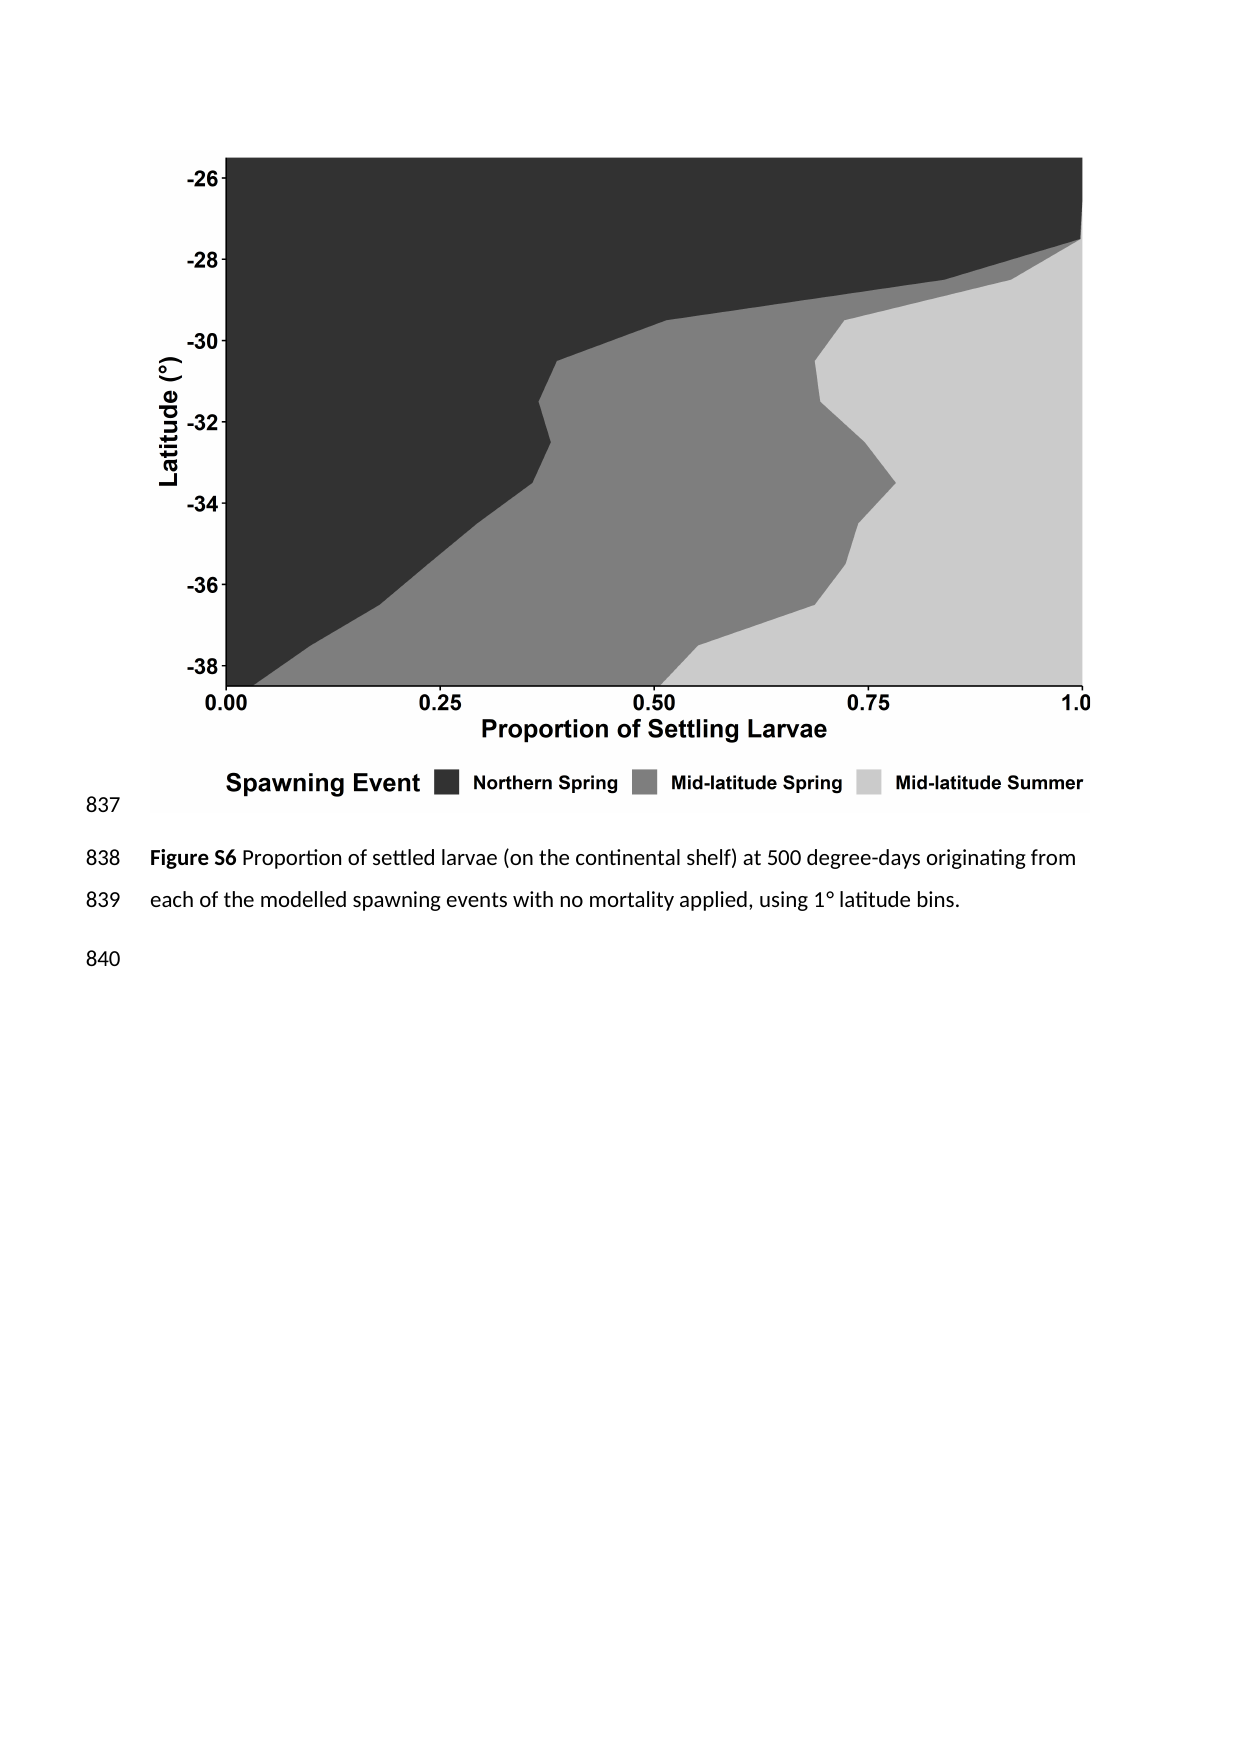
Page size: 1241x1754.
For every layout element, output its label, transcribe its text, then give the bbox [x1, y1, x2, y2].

text Figure S6 Proportion of settled larvae (on the continental shelf) at 500 degree-days originating from each of the modelled spawning events with no mortality applied, using 1° latitude bins. [150, 843, 1090, 913]
picture [150, 150, 1091, 813]
